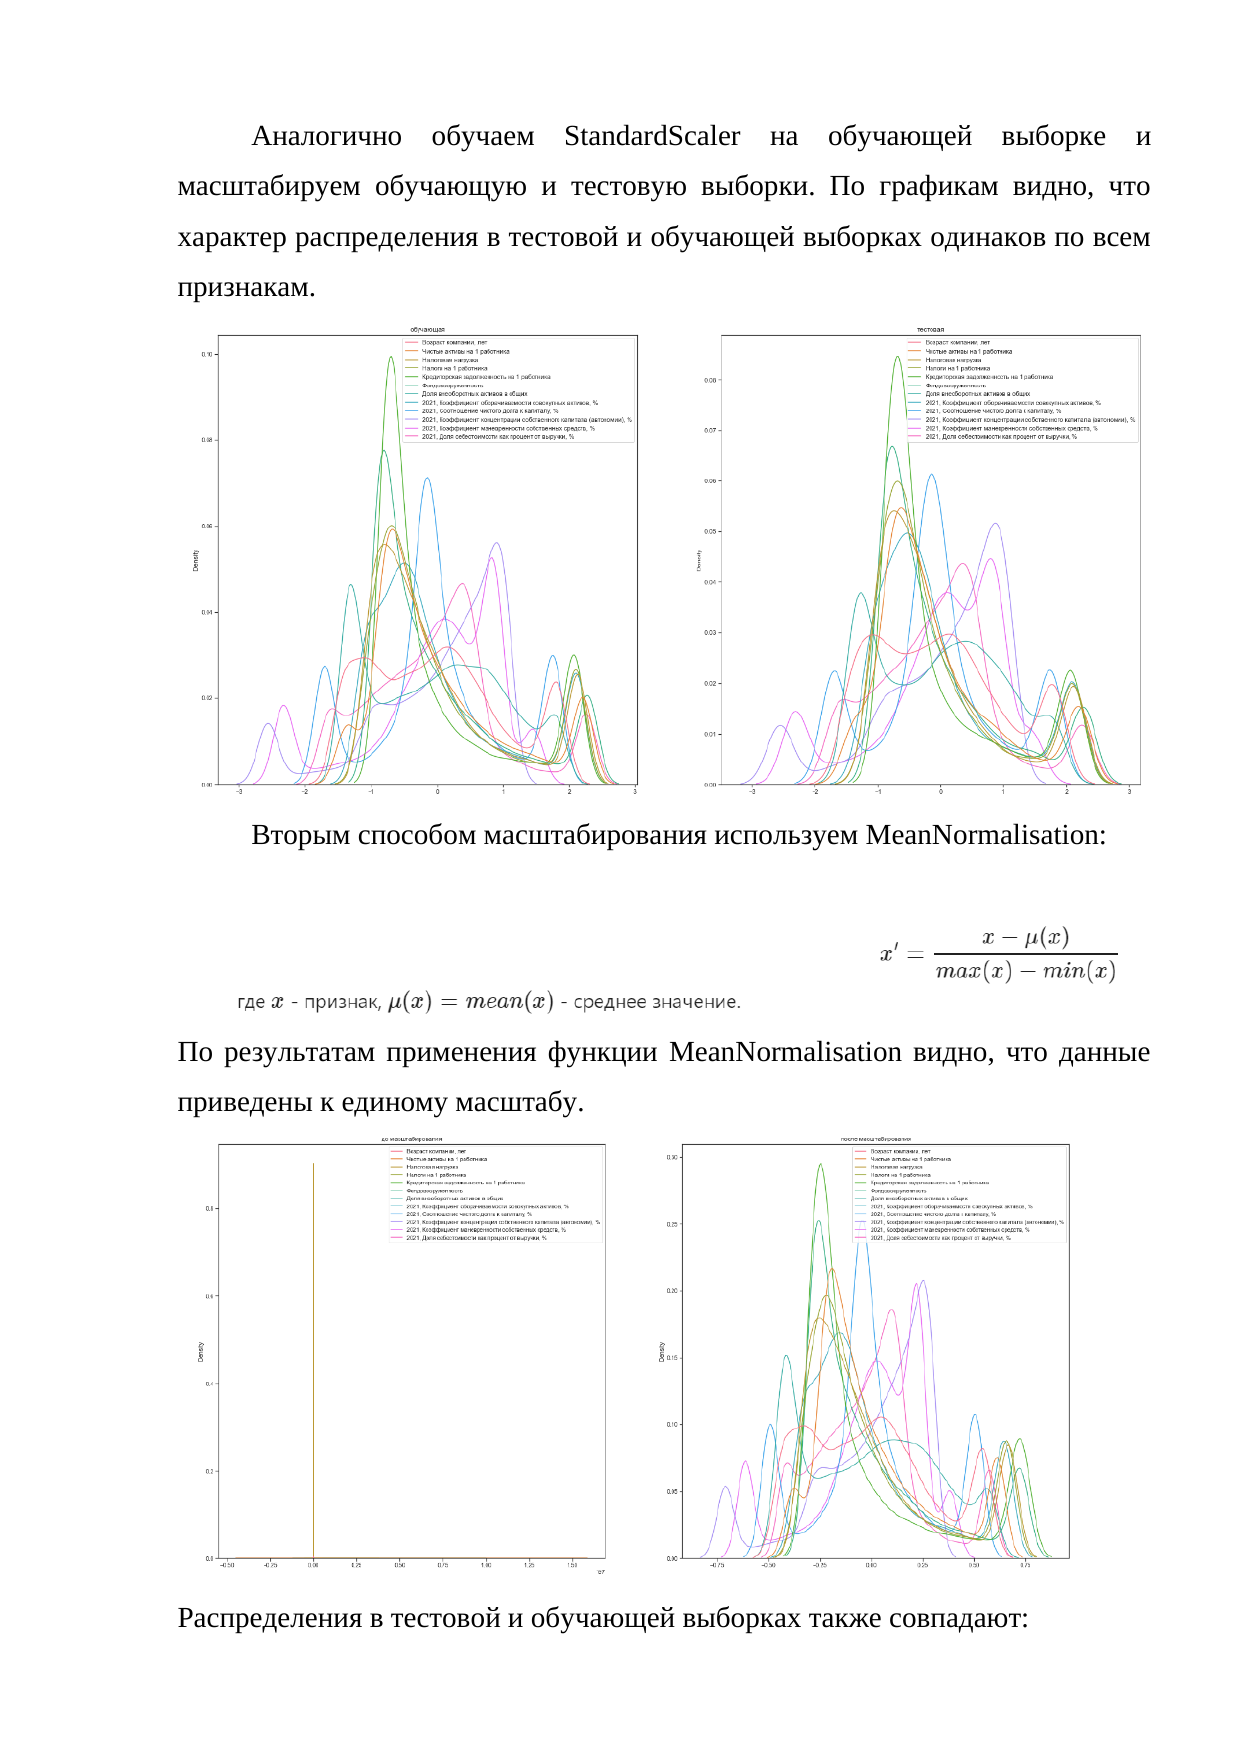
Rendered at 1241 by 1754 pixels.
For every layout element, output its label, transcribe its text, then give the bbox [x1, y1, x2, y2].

text Аналогично обучаем StandardScaler на обучающей выборке и масштабируем обучающую и тестовую выборки. По графикам видно, что характер распределения в тестовой и обучающей выборках одинаков по всем признакам. [177, 118, 1152, 316]
picture [177, 316, 1164, 803]
text По результатам применения функции MeanNormalisation видно, что данные приведены к единому масштабу. [177, 1034, 1152, 1118]
picture [177, 1134, 1082, 1586]
picture [177, 917, 1136, 1020]
text Вторым способом масштабирования используем MeanNormalisation: [177, 817, 1152, 850]
text Распределения в тестовой и обучающей выборках также совпадают: [177, 1600, 1152, 1633]
